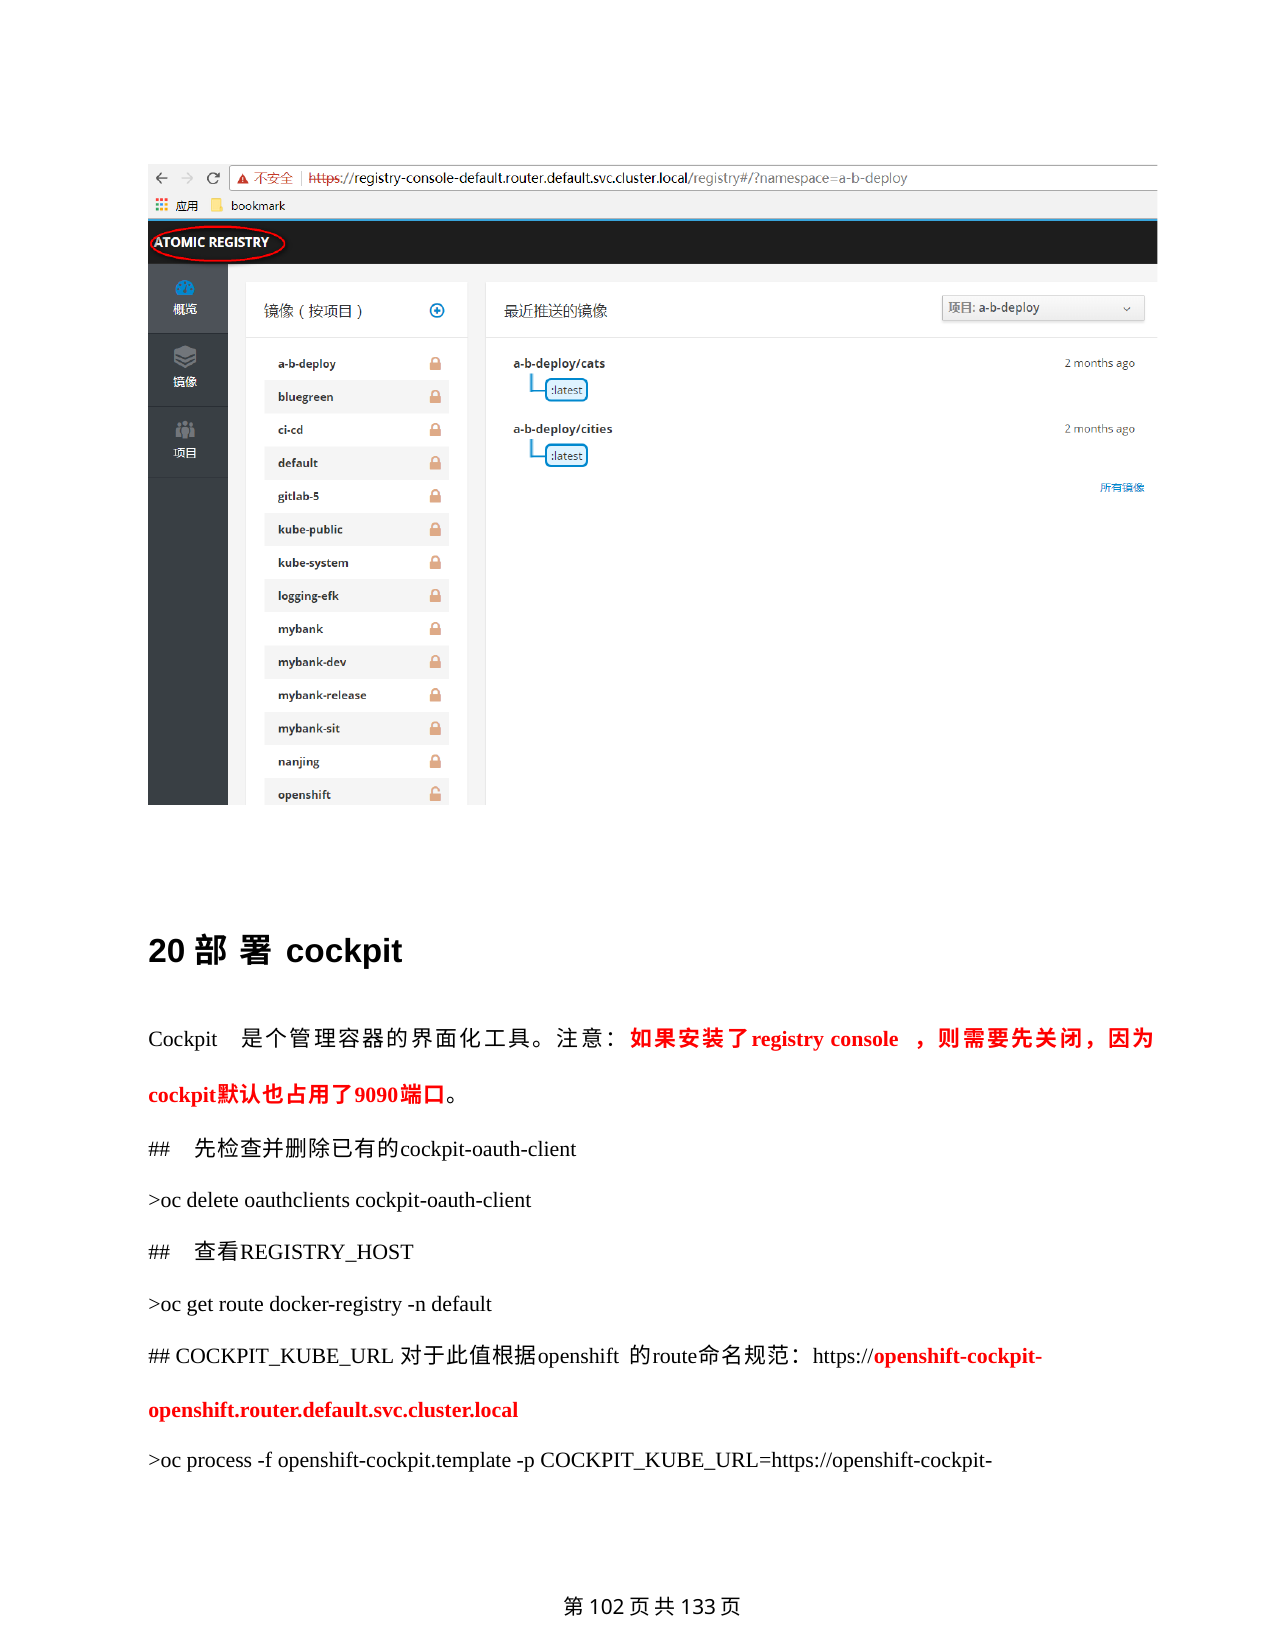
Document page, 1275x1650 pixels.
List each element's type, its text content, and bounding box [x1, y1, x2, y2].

picture [148, 164, 1158, 805]
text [148, 1441, 1156, 1478]
text >oc get route docker-registry -n default [148, 1284, 1156, 1322]
text ## 先检查并删除已有的cockpit-oauth-client [148, 1128, 1156, 1165]
text ## COCKPIT_KUBE_URL对于此值根据openshift的route命名规范：https://openshift-cockpit-openshift.router.default.svc.cluster.local [148, 1335, 1156, 1428]
text ## 查看REGISTRY_HOST [148, 1231, 1156, 1269]
subtitle 部署cockpit [148, 911, 1156, 986]
text >oc delete oauthclients cockpit-oauth-client [148, 1181, 1156, 1219]
text Cockpit是个管理容器的界面化工具。注意：如果安装了registry console，则需要先关闭，因为cockpit默认也占用了9090端口。 [148, 1018, 1156, 1112]
